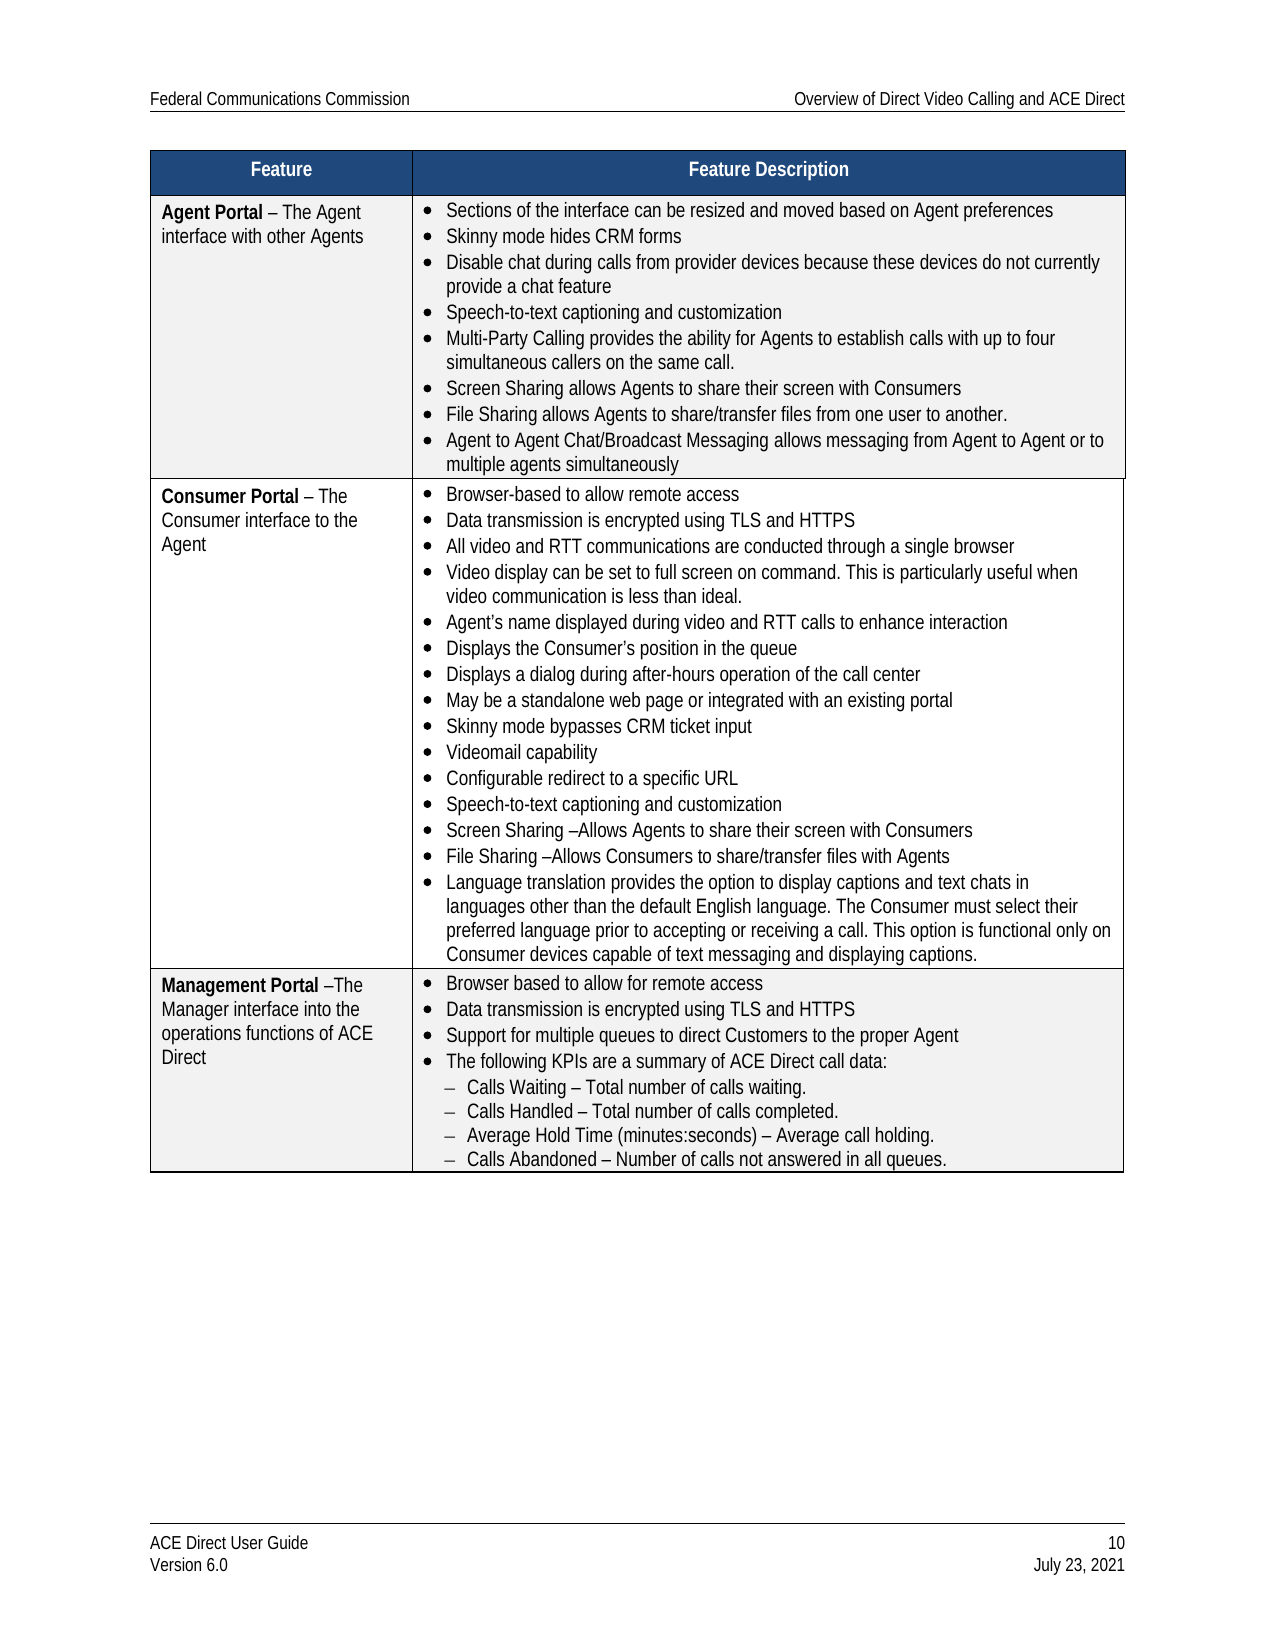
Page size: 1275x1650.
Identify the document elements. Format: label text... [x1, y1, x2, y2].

table_cell Consumer Portal – The Consumer interface to the Agent [151, 479, 412, 968]
table_header Feature [151, 151, 412, 195]
table_cell Management Portal –The Manager interface into the operations functions of ACE Direct [151, 969, 412, 1171]
table_cell Sections of the interface can be resized and moved based on Agent preferences Skinny mode hides CRM forms Disable chat during calls from provider devices because these devices do not currently provide a chat feature Speech-to-text captioning and customization Multi-Party Calling provides the ability for Agents to establish calls with up to four simultaneous callers on the same call. Screen Sharing allows Agents to share their screen with Consumers File Sharing allows Agents to share/transfer files from one user to another. Agent to Agent Chat/Broadcast Messaging allows messaging from Agent to Agent or to multiple agents simultaneously [413, 196, 1125, 478]
table_header Feature Description [413, 151, 1125, 195]
table_cell Agent Portal – The Agent interface with other Agents [151, 196, 412, 478]
table_cell Browser based to allow for remote access Data transmission is encrypted using TLS and HTTPS Support for multiple queues to direct Customers to the proper Agent The following KPIs are a summary of ACE Direct call data: Calls Waiting – Total number of calls waiting. Calls Handled – Total number of calls completed. Average Hold Time (minutes:seconds) – Average call holding. Calls Abandoned – Number of calls not answered in all queues. [413, 969, 1123, 1171]
table_cell Browser-based to allow remote access Data transmission is encrypted using TLS and HTTPS All video and RTT communications are conducted through a single browser Video display can be set to full screen on command. This is particularly useful when video communication is less than ideal. Agent’s name displayed during video and RTT calls to enhance interaction Displays the Consumer’s position in the queue Displays a dialog during after-hours operation of the call center May be a standalone web page or integrated with an existing portal Skinny mode bypasses CRM ticket input Videomail capability Configurable redirect to a specific URL Speech-to-text captioning and customization Screen Sharing –Allows Agents to share their screen with Consumers File Sharing –Allows Consumers to share/transfer files with Agents Language translation provides the option to display captions and text chats in languages other than the default English language. The Consumer must select their preferred language prior to accepting or receiving a call. This option is functional only on Consumer devices capable of text messaging and displaying captions. [413, 479, 1123, 968]
